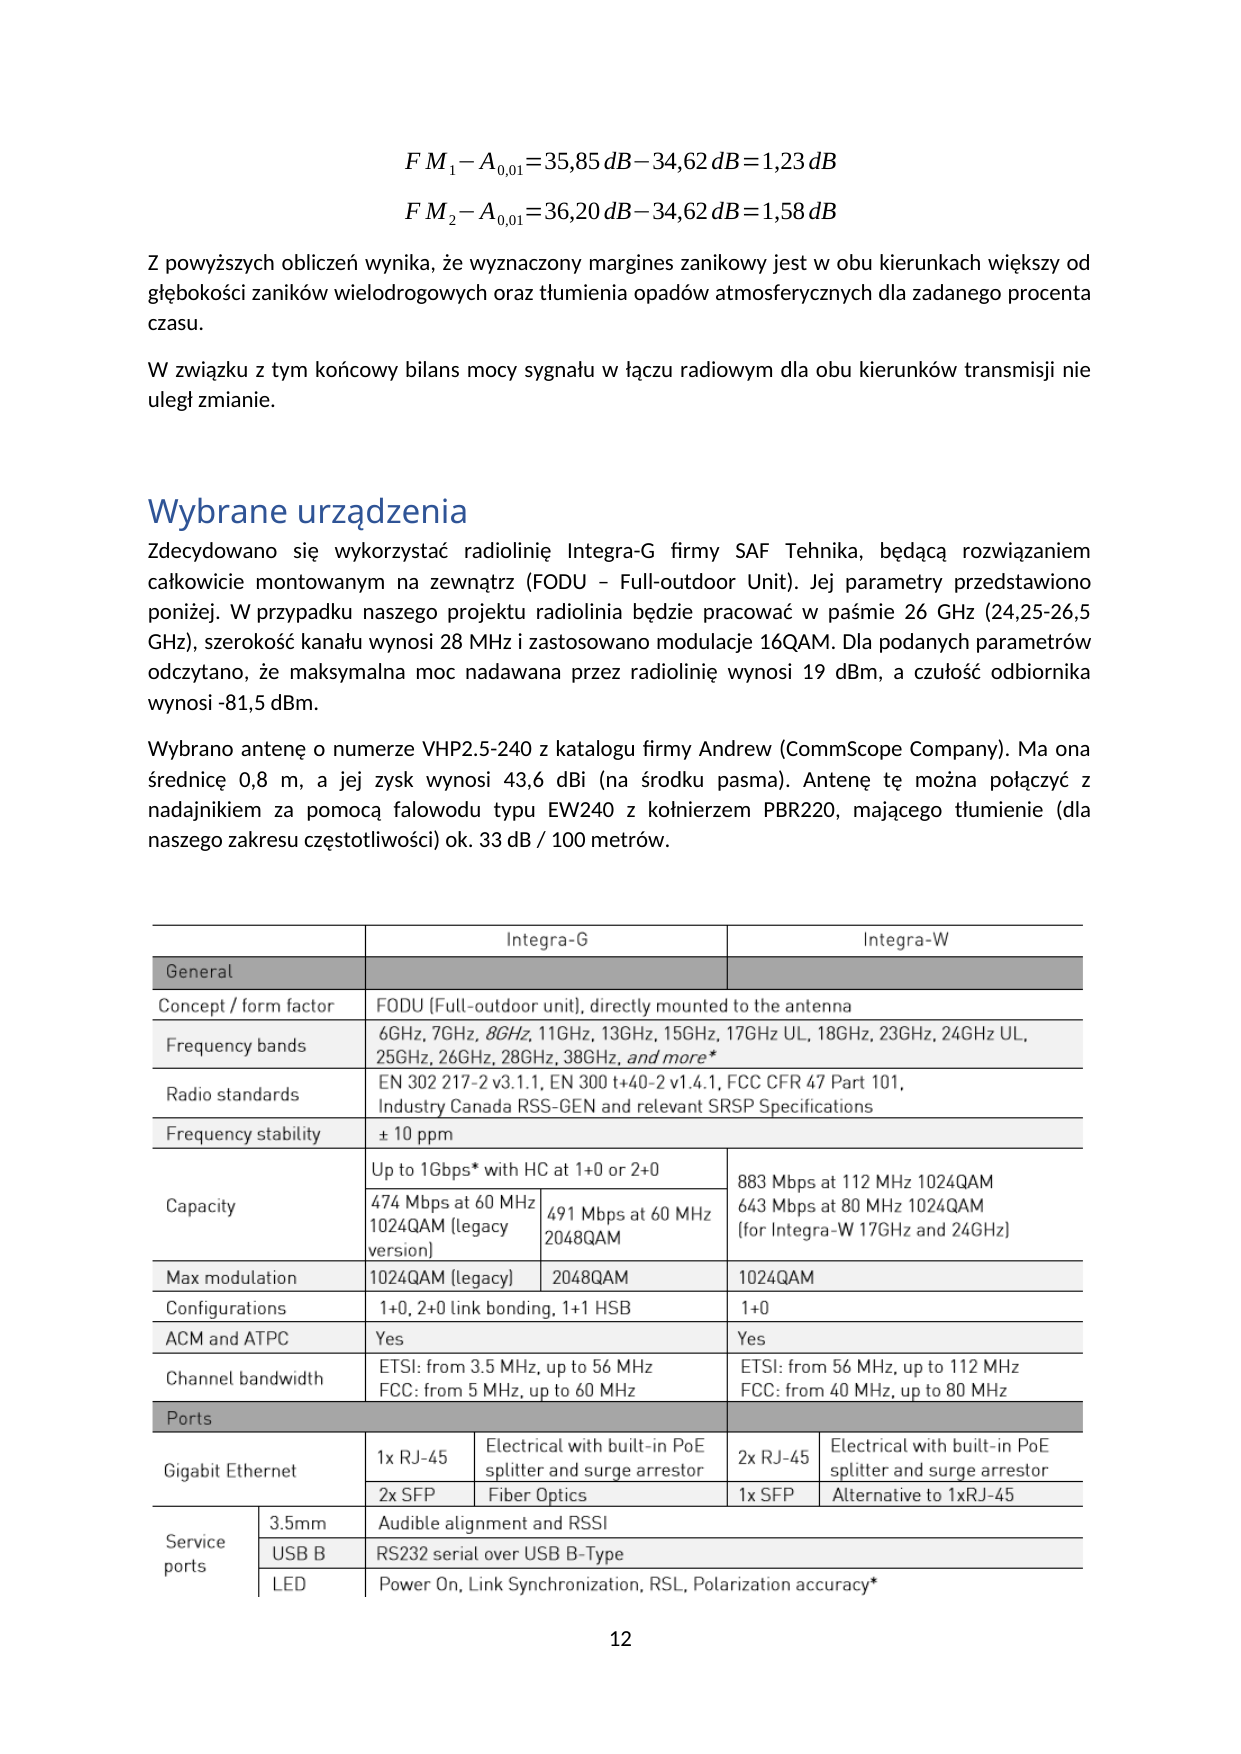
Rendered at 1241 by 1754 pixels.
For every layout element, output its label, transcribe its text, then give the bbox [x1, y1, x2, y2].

text Zdecydowano się wykorzystać radiolinię Integra-G firmy SAF Tehnika, będącą rozwiązaniem całkowicie montowanym na zewnątrz (FODU – Full-outdoor Unit). Jej parametry przedstawiono poniżej. W przypadku naszego projektu radiolinia będzie pracować w paśmie 26 GHz (24,25-26,5 GHz), szerokość kanału wynosi 28 MHz i zastosowano modulacje 16QAM. Dla podanych parametrów odczytano, że maksymalna moc nadawana przez radiolinię wynosi 19 dBm, a czułość odbiornika wynosi -81,5 dBm. [148, 537, 1093, 716]
picture [147, 918, 1092, 1597]
subtitle Wybrane urządzenia [148, 488, 1093, 533]
text Wybrano antenę o numerze VHP2.5-240 z katalogu firmy Andrew (CommScope Company). Ma ona średnicę 0,8 m, a jej zysk wynosi 43,6 dBi (na środku pasma). Antenę tę można połączyć z nadajnikiem za pomocą falowodu typu EW240 z kołnierzem PBR220, mającego tłumienie (dla naszego zakresu częstotliwości) ok. 33 dB / 100 metrów. [148, 734, 1093, 853]
text W związku z tym końcowy bilans mocy sygnału w łączu radiowym dla obu kierunków transmisji nie uległ zmianie. [148, 355, 1093, 413]
text Z powyższych obliczeń wynika, że wyznaczony margines zanikowy jest w obu kierunkach większy od głębokości zaników wielodrogowych oraz tłumienia opadów atmosferycznych dla zadanego procenta czasu. [148, 248, 1093, 336]
